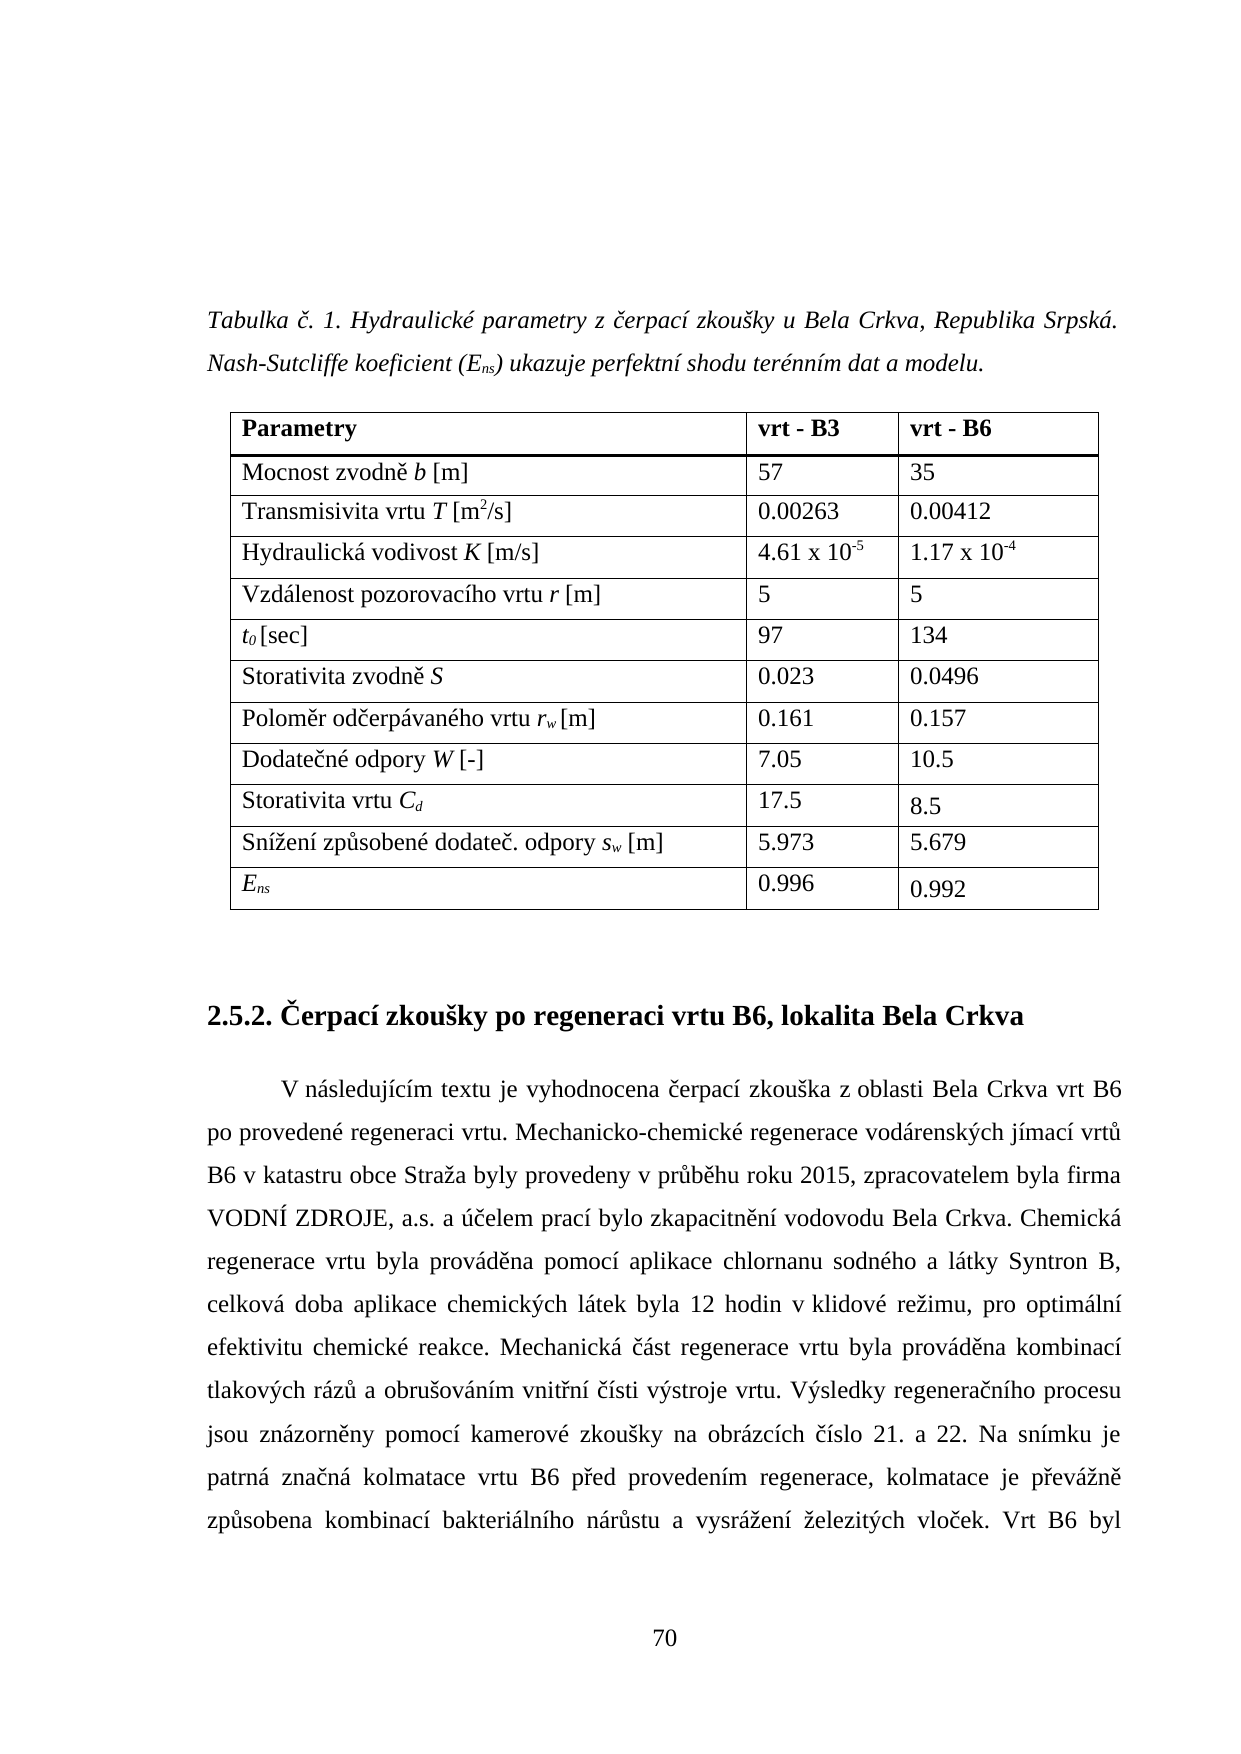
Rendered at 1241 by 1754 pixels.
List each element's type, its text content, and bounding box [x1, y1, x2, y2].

table_cell Poloměr odčerpávaného vrtu rw [m] [231, 703, 746, 743]
table_cell Hydraulická vodivost K [m/s] [231, 537, 746, 578]
table_cell 5.679 [899, 827, 1098, 867]
table_cell Storativita vrtu Cd [231, 785, 746, 826]
table_cell Transmisivita vrtu T [m2/s] [231, 496, 746, 536]
table_cell 0.023 [747, 661, 898, 702]
table_cell 0.0496 [899, 661, 1098, 702]
table_cell 0.996 [747, 868, 898, 908]
table_cell 7.05 [747, 744, 898, 784]
table_cell Mocnost zvodně b [m] [231, 457, 746, 495]
table_cell 0.00412 [899, 496, 1098, 536]
table_cell 17.5 [747, 785, 898, 826]
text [207, 1074, 1122, 1534]
table_cell Storativita zvodně S [231, 661, 746, 702]
table_cell Snížení způsobené dodateč. odpory sw [m] [231, 827, 746, 867]
table_header Parametry [231, 413, 746, 453]
table_cell 0.161 [747, 703, 898, 743]
table_cell 5 [747, 579, 898, 619]
table_cell 1.17 x 10-4 [899, 537, 1098, 578]
table_cell Dodatečné odpory W [-] [231, 744, 746, 784]
table_cell Ens [231, 868, 746, 908]
table_cell 134 [899, 620, 1098, 660]
subtitle 2.5.2. Čerpací zkoušky po regeneraci vrtu B6, lokalita Bela Crkva [207, 998, 1122, 1032]
table_cell 35 [899, 457, 1098, 495]
table_cell 0.157 [899, 703, 1098, 743]
table_cell 0.992 [899, 868, 1098, 908]
table_cell 97 [747, 620, 898, 660]
table_header vrt - B6 [899, 413, 1098, 453]
text Tabulka č. 1. Hydraulické parametry z čerpací zkoušky u Bela Crkva, Republika Srpská. Nash-Sutcliffe koeficient (Ens) ukazuje perfektní shodu terénním dat a modelu. [207, 305, 1122, 377]
table_header vrt - B3 [747, 413, 898, 453]
table_cell 57 [747, 457, 898, 495]
table_cell 4.61 x 10-5 [747, 537, 898, 578]
table_cell 5.973 [747, 827, 898, 867]
table_cell 5 [899, 579, 1098, 619]
table_cell 10.5 [899, 744, 1098, 784]
table_cell Vzdálenost pozorovacího vrtu r [m] [231, 579, 746, 619]
table_cell 0.00263 [747, 496, 898, 536]
table_cell t0 [sec] [231, 620, 746, 660]
table_cell 8.5 [899, 785, 1098, 826]
